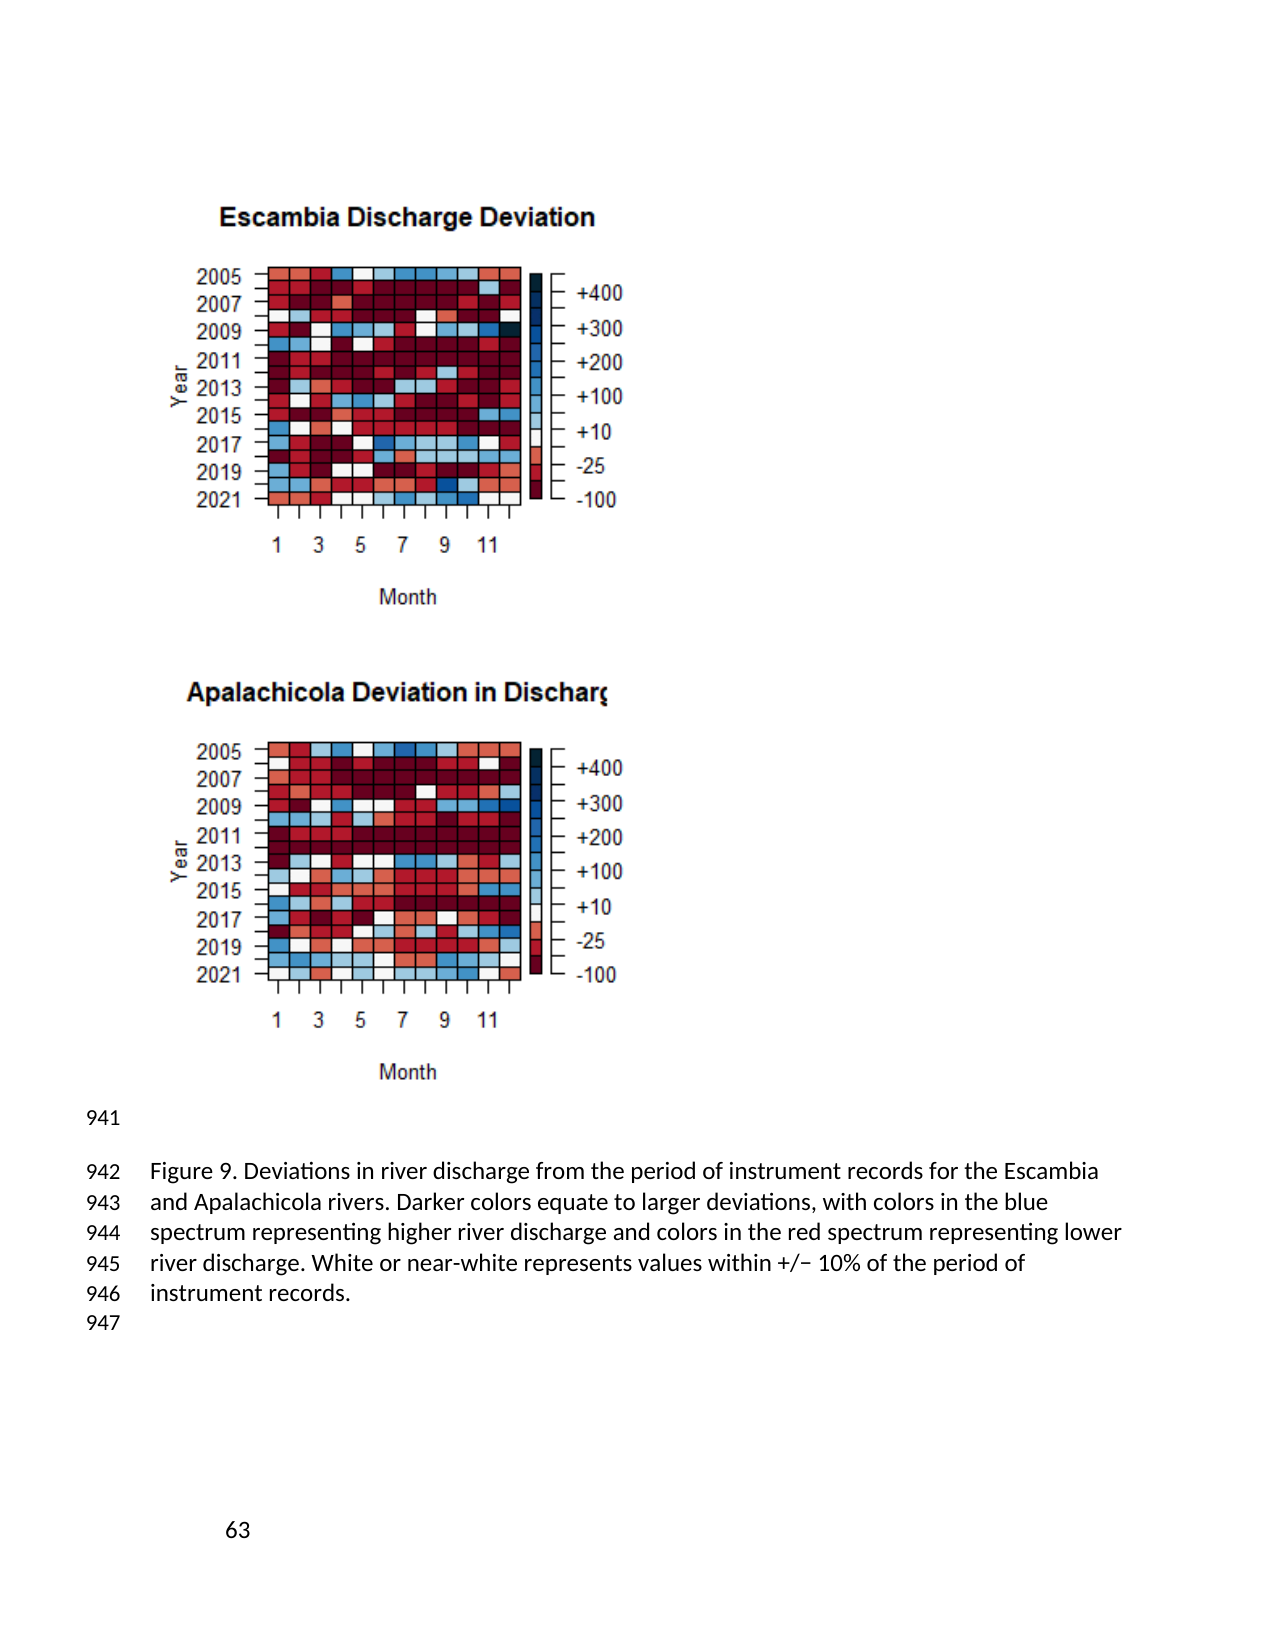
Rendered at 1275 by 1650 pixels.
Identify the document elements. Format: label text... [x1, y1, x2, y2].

text Figure 9. Deviations in river discharge from the period of instrument records for the Escambia and Apalachicola rivers. Darker colors equate to larger deviations, with colors in the blue spectrum representing higher river discharge and colors in the red spectrum representing lower river discharge. White or near-white represents values within +/− 10% of the period of instrument records. [150, 1156, 1125, 1308]
picture [150, 150, 704, 1125]
